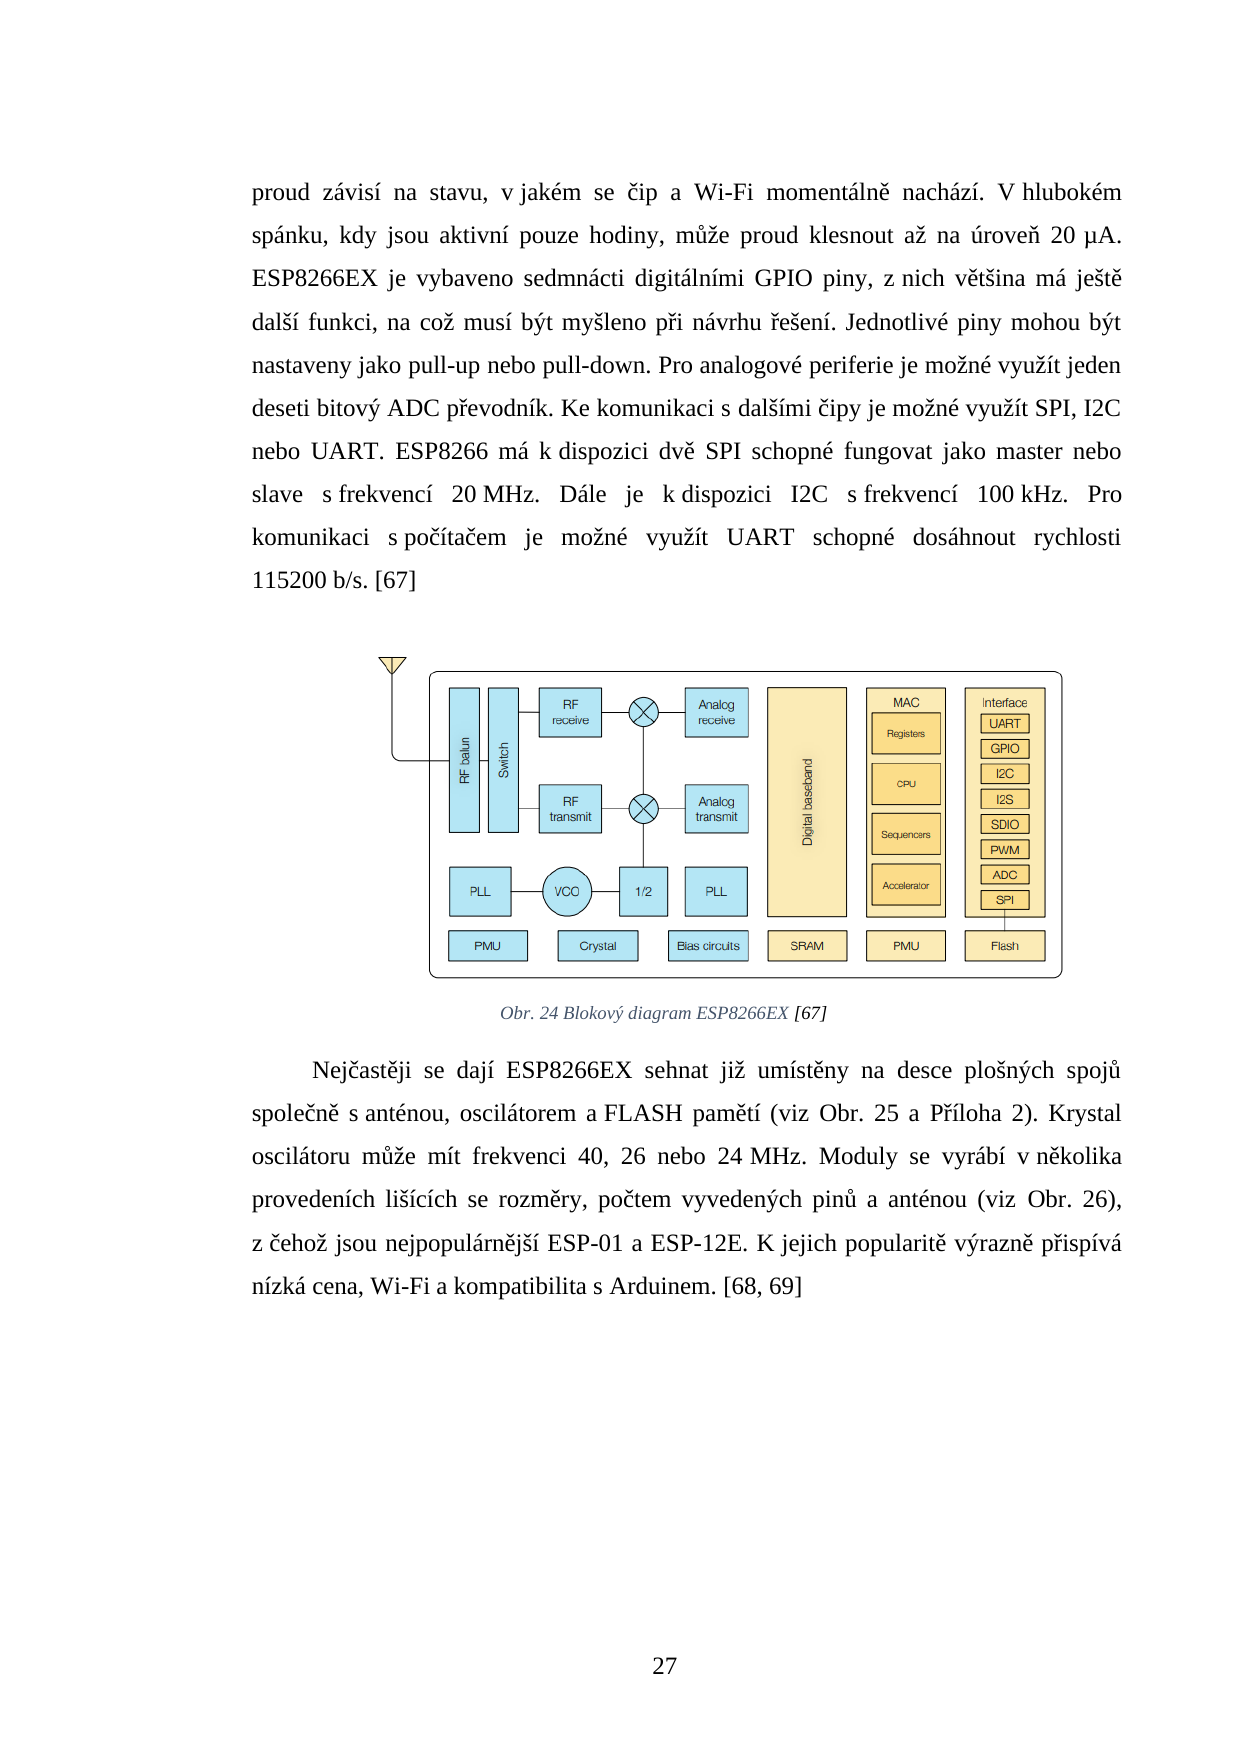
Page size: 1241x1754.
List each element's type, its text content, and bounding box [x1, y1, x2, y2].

picture [365, 651, 1069, 988]
text Obr. Blokový diagram ESP8266EX [207, 1002, 1122, 1023]
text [252, 177, 1122, 594]
text Nejčastěji se dají ESP8266EX sehnat již umístěny na desce plošných spojů společně s anténou, oscilátorem a FLASH pamětí (viz Obr. 25 a Příloha 2). Krystal oscilátoru může mít frekvenci 40, 26 nebo 24 MHz. Moduly se vyrábí v několika provedeních lišících se rozměry, počtem vyvedených pinů a anténou (viz Obr. 26), z čehož jsou nejpopulárnější ESP-01 a ESP-12E. K jejich popularitě výrazně přispívá nízká cena, Wi-Fi a kompatibilita s Arduinem. [252, 1055, 1122, 1299]
